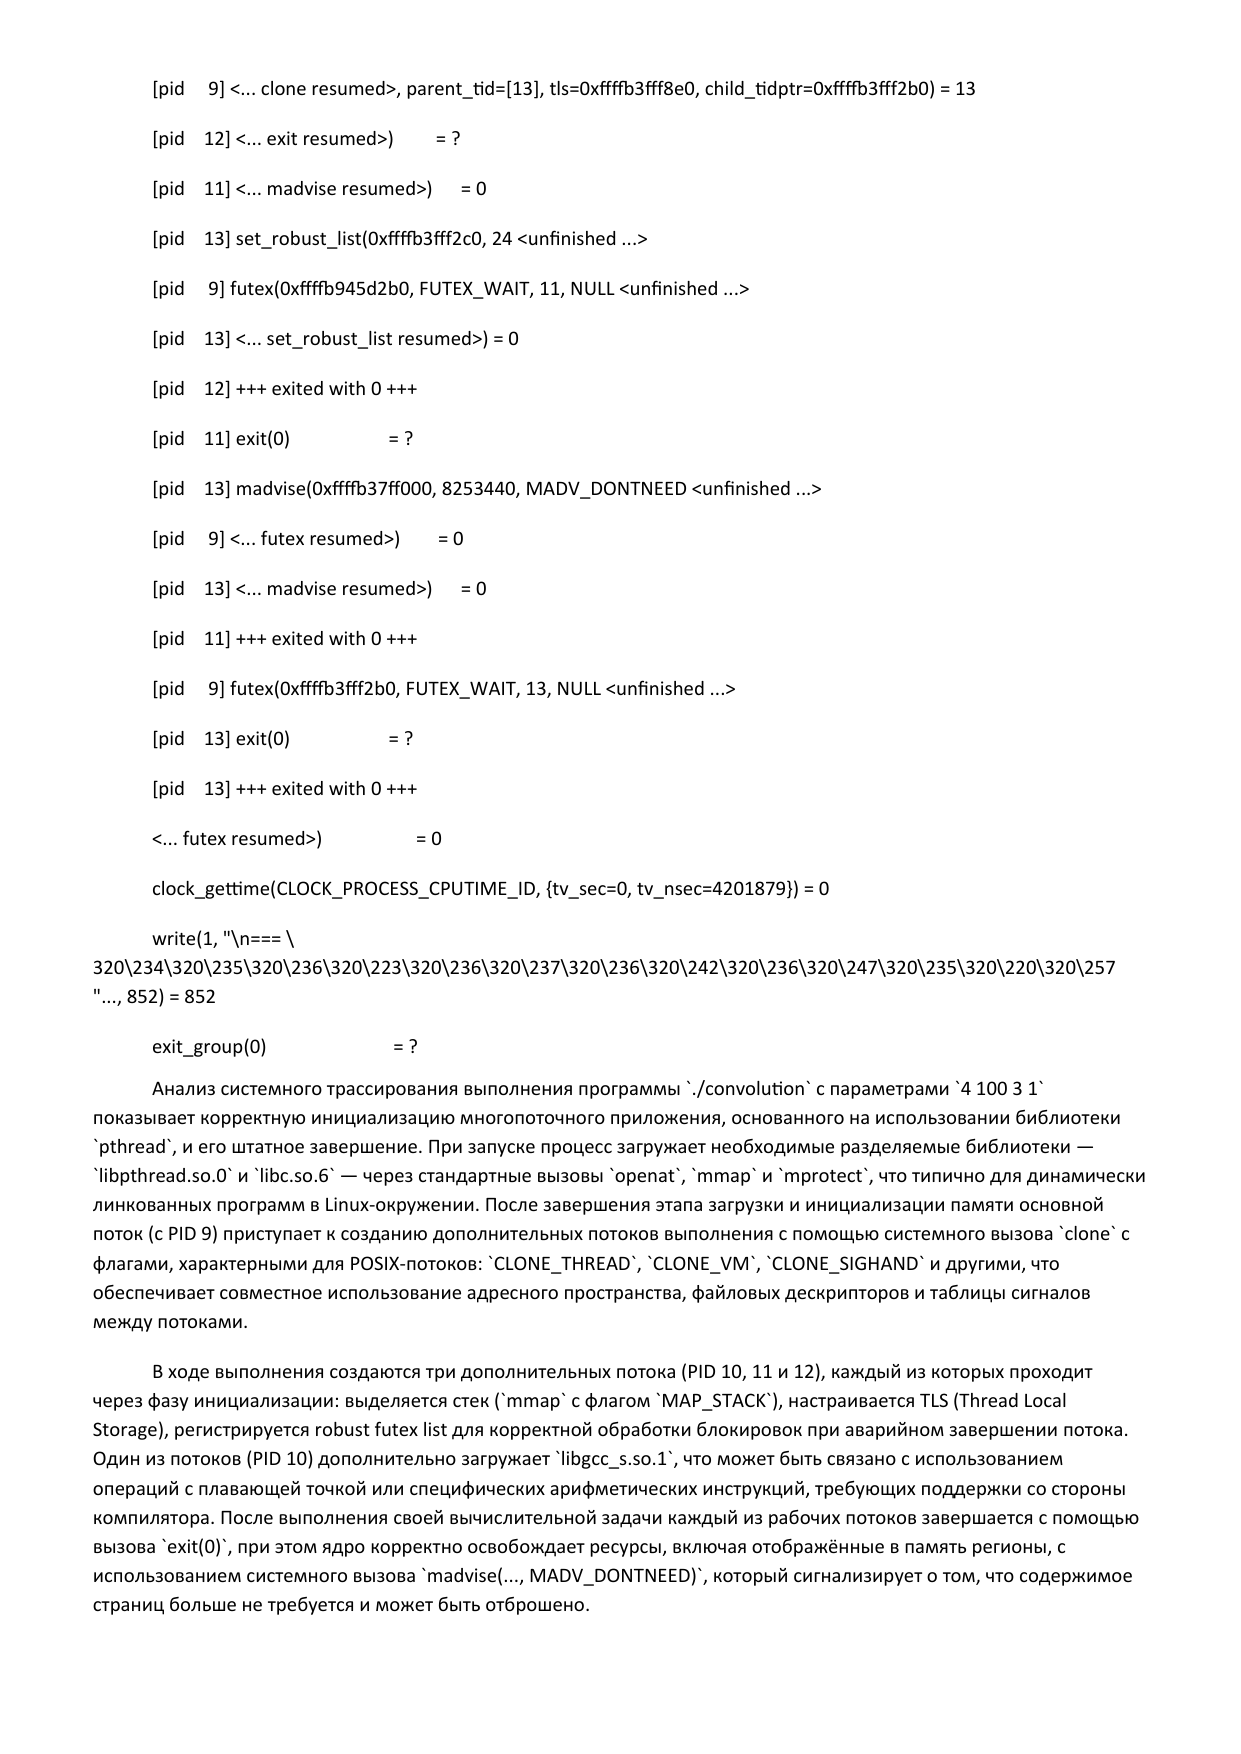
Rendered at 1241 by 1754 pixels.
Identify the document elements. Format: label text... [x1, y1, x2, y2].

text [pid 11] <... madvise resumed>) = 0 [93, 175, 1147, 200]
text Анализ системного трассирования выполнения программы `./convolution` с параметрами `4 100 3 1` показывает корректную инициализацию многопоточного приложения, основанного на использовании библиотеки `pthread`, и его штатное завершение. При запуске процесс загружает необходимые разделяемые библиотеки — `libpthread.so.0` и `libc.so.6` — через стандартные вызовы `openat`, `mmap` и `mprotect`, что типично для динамически линкованных программ в Linux-окружении. После завершения этапа загрузки и инициализации памяти основной поток (с PID 9) приступает к созданию дополнительных потоков выполнения с помощью системного вызова `clone` с флагами, характерными для POSIX-потоков: `CLONE_THREAD`, `CLONE_VM`, `CLONE_SIGHAND` и другими, что обеспечивает совместное использование адресного пространства, файловых дескрипторов и таблицы сигналов между потоками. [93, 1075, 1147, 1334]
text write(1, "\n=== \320\234\320\235\320\236\320\223\320\236\320\237\320\236\320\242\320\236\320\247\320\235\320\220\320\257 "..., 852) = 852 [93, 925, 1147, 1009]
text <... futex resumed>) = 0 [93, 825, 1147, 850]
text [pid 9] <... clone resumed>, parent_tid=[13], tls=0xffffb3fff8e0, child_tidptr=0xffffb3fff2b0) = 13 [93, 75, 1147, 100]
text clock_gettime(CLOCK_PROCESS_CPUTIME_ID, {tv_sec=0, tv_nsec=4201879}) = 0 [93, 875, 1147, 900]
text [pid 12] +++ exited with 0 +++ [93, 375, 1147, 400]
text [pid 9] futex(0xffffb945d2b0, FUTEX_WAIT, 11, NULL <unfinished ...> [93, 275, 1147, 300]
text [pid 13] madvise(0xffffb37ff000, 8253440, MADV_DONTNEED <unfinished ...> [93, 475, 1147, 500]
text [pid 9] <... futex resumed>) = 0 [93, 525, 1147, 550]
text [pid 12] <... exit resumed>) = ? [93, 125, 1147, 150]
text [pid 13] exit(0) = ? [93, 725, 1147, 750]
text [pid 13] <... madvise resumed>) = 0 [93, 575, 1147, 600]
text [pid 9] futex(0xffffb3fff2b0, FUTEX_WAIT, 13, NULL <unfinished ...> [93, 675, 1147, 700]
text [pid 13] set_robust_list(0xffffb3fff2c0, 24 <unfinished ...> [93, 225, 1147, 250]
text exit_group(0) = ? [93, 1033, 1147, 1059]
text [pid 11] +++ exited with 0 +++ [93, 625, 1147, 650]
text [pid 13] +++ exited with 0 +++ [93, 775, 1147, 800]
text [pid 13] <... set_robust_list resumed>) = 0 [93, 325, 1147, 350]
text [pid 11] exit(0) = ? [93, 425, 1147, 450]
text В ходе выполнения создаются три дополнительных потока (PID 10, 11 и 12), каждый из которых проходит через фазу инициализации: выделяется стек (`mmap` с флагом `MAP_STACK`), настраивается TLS (Thread Local Storage), регистрируется robust futex list для корректной обработки блокировок при аварийном завершении потока. Один из потоков (PID 10) дополнительно загружает `libgcc_s.so.1`, что может быть связано с использованием операций с плавающей точкой или специфических арифметических инструкций, требующих поддержки со стороны компилятора. После выполнения своей вычислительной задачи каждый из рабочих потоков завершается с помощью вызова `exit(0)`, при этом ядро корректно освобождает ресурсы, включая отображённые в память регионы, с использованием системного вызова `madvise(..., MADV_DONTNEED)`, который сигнализирует о том, что содержимое страниц больше не требуется и может быть отброшено. [93, 1358, 1147, 1617]
